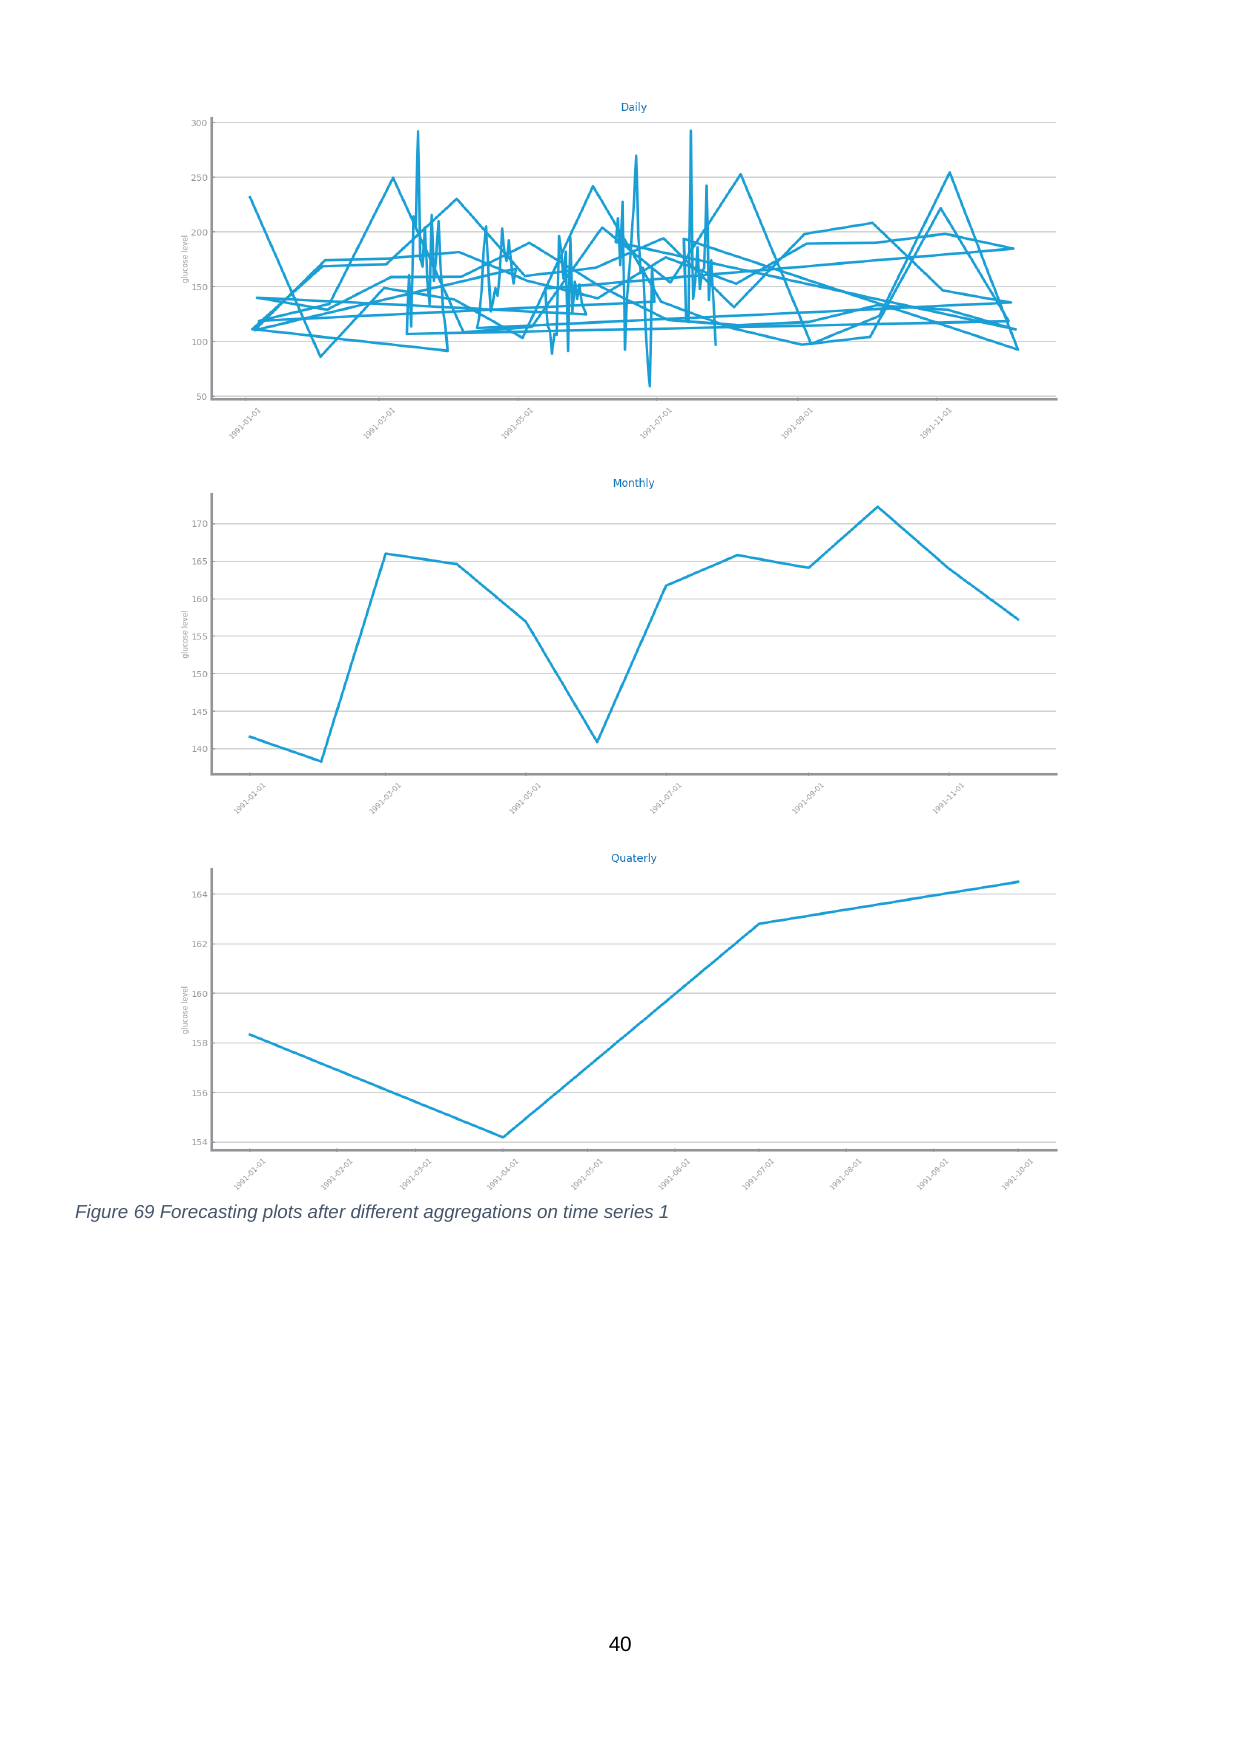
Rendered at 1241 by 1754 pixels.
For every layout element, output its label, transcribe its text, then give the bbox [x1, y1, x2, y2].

picture [75, 75, 1165, 439]
text Figure 69 Forecasting plots after different aggregations on time series 1 [75, 1201, 1165, 1223]
picture [75, 450, 1165, 814]
picture [75, 825, 1165, 1190]
